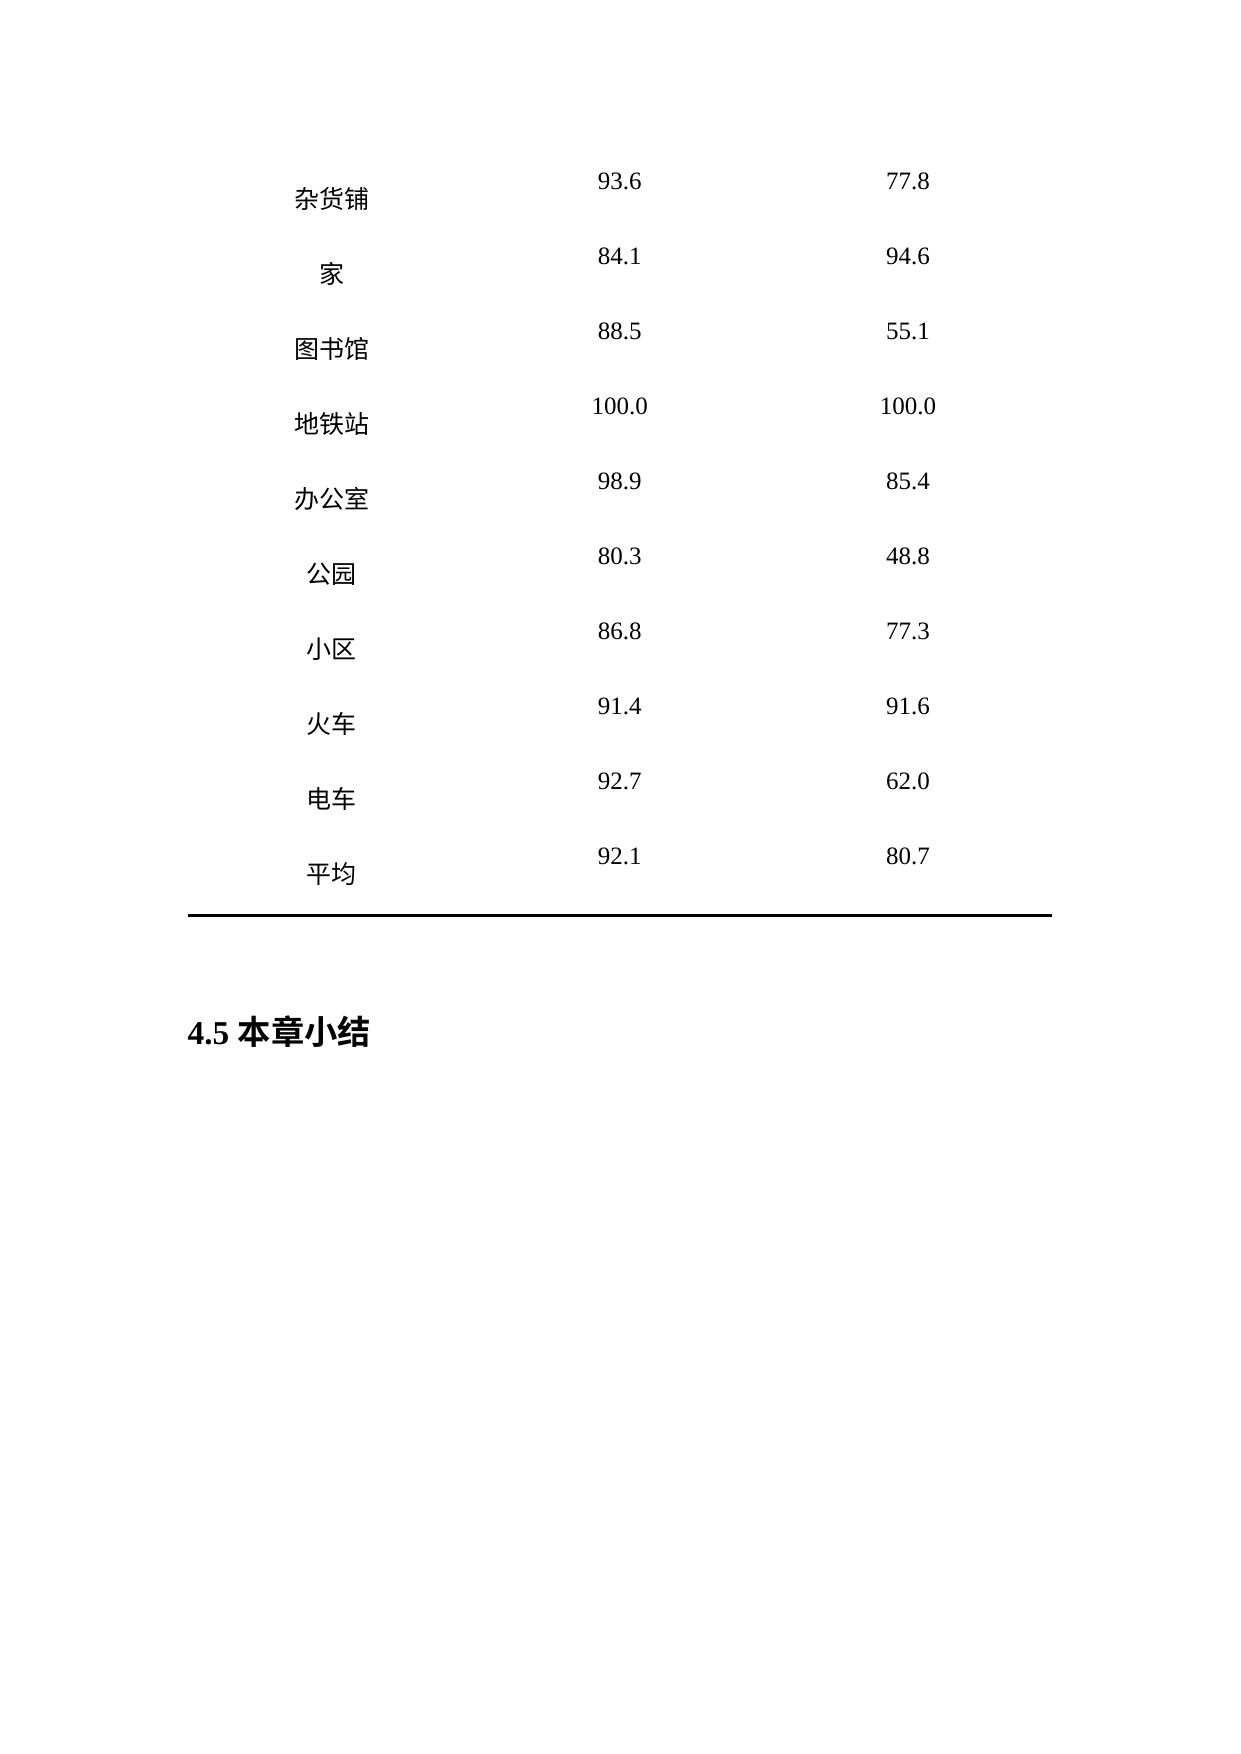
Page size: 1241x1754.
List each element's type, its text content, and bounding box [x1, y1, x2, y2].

table_cell 94.6 [764, 239, 1052, 314]
table_cell 100.0 [764, 389, 1052, 464]
table_cell 93.6 [476, 164, 763, 239]
table_cell 图书馆 [188, 314, 476, 389]
table_cell 48.8 [764, 539, 1052, 614]
table_cell 91.6 [764, 689, 1052, 764]
table_cell 86.8 [476, 614, 763, 689]
table_cell 92.1 [476, 839, 763, 914]
table_cell 77.3 [764, 614, 1052, 689]
table_cell 98.9 [476, 464, 763, 539]
table_cell 100.0 [476, 389, 763, 464]
table_cell 小区 [188, 614, 476, 689]
table_cell 77.8 [764, 164, 1052, 239]
table_cell 杂货铺 [188, 164, 476, 239]
table_cell 家 [188, 239, 476, 314]
table_cell 85.4 [764, 464, 1052, 539]
table_cell 平均 [188, 839, 476, 914]
table_cell 62.0 [764, 764, 1052, 839]
table_cell 91.4 [476, 689, 763, 764]
table_cell 地铁站 [188, 389, 476, 464]
table_cell 84.1 [476, 239, 763, 314]
table_cell 92.7 [476, 764, 763, 839]
table_cell 80.7 [764, 839, 1052, 914]
table_cell 火车 [188, 689, 476, 764]
table_cell 电车 [188, 764, 476, 839]
table_cell 88.5 [476, 314, 763, 389]
table_cell 办公室 [188, 464, 476, 539]
table_cell 55.1 [764, 314, 1052, 389]
table_cell 80.3 [476, 539, 763, 614]
subtitle 4.5 本章小结 [187, 996, 1053, 1063]
table_cell 公园 [188, 539, 476, 614]
